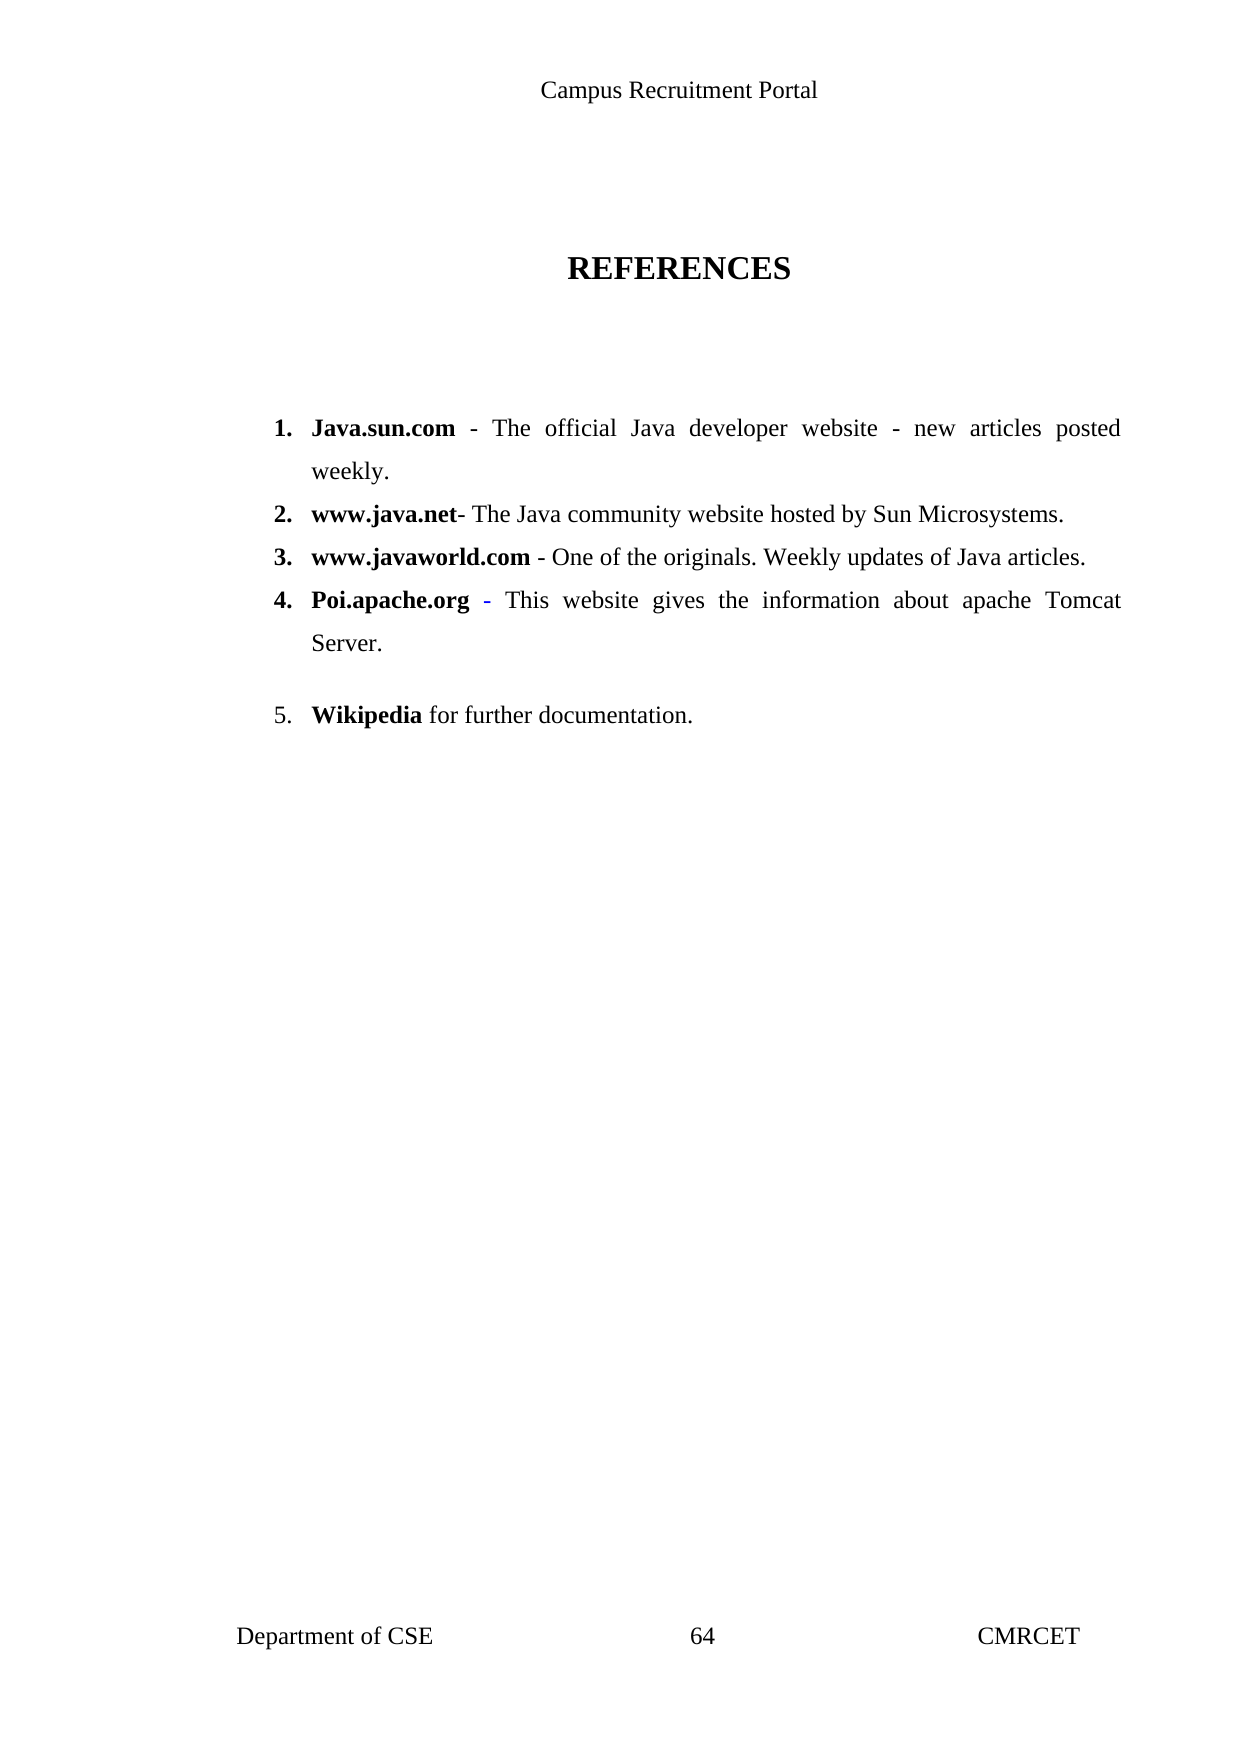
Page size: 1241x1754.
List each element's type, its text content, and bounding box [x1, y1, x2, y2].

list Wikipedia for further documentation. [274, 700, 1122, 729]
list Java.sun.com - The official Java developer website - new articles posted weekly. [274, 413, 1122, 485]
list www.java.net- The Java community website hosted by Sun Microsystems. [274, 499, 1122, 528]
list Poi.apache.org - This website gives the information about apache Tomcat Server. [274, 585, 1122, 657]
list www.javaworld.com - One of the originals. Weekly updates of Java articles. [274, 542, 1122, 571]
text REFERENCES [236, 248, 1122, 287]
